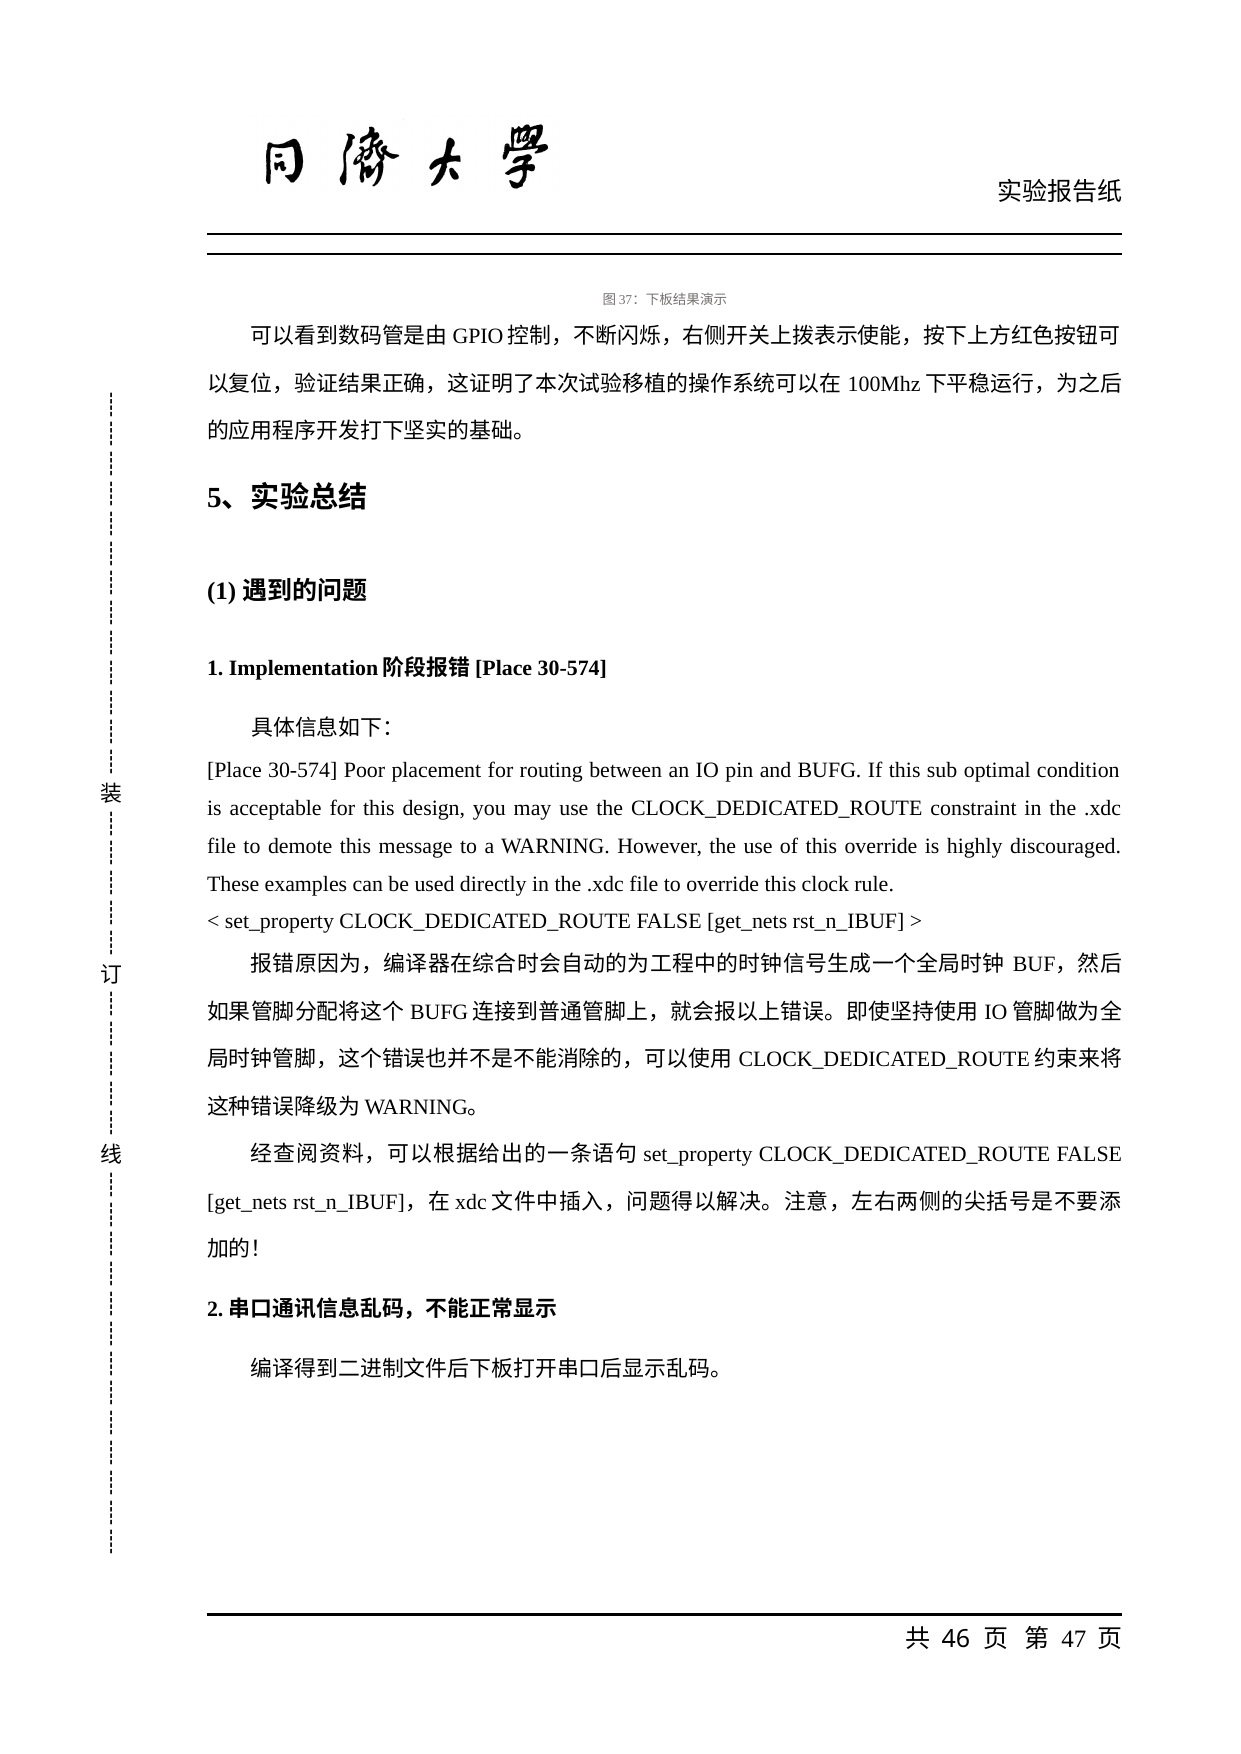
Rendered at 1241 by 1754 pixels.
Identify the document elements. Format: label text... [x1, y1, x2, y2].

text 1. Implementation阶段报错 [Place 30-574] [207, 649, 1122, 681]
picture [244, 116, 566, 196]
text 可以看到数码管是由GPIO控制，不断闪烁，右侧开关上拨表示使能，按下上方红色按钮可以复位，验证结果正确，这证明了本次试验移植的操作系统可以在100Mhz下平稳运行，为之后的应用程序开发打下坚实的基础。 [207, 318, 1122, 445]
text 具体信息如下： [207, 709, 1122, 741]
subtitle 5、实验总结 [207, 473, 1122, 515]
text 经查阅资料，可以根据给出的一条语句set_property CLOCK_DEDICATED_ROUTE FALSE [get_nets rst_n_IBUF]，在xdc文件中插入，问题得以解决。注意，左右两侧的尖括号是不要添加的！ [207, 1136, 1122, 1263]
text [Place 30-574] Poor placement for routing between an IO pin and BUFG. If this sub optimal condition is acceptable for this design, you may use the CLOCK_DEDICATED_ROUTE constraint in the .xdc file to demote this message to a WARNING. However, the use of this override is highly discouraged. These examples can be used directly in the .xdc file to override this clock rule. [207, 757, 1122, 896]
text 报错原因为，编译器在综合时会自动的为工程中的时钟信号生成一个全局时钟BUF，然后如果管脚分配将这个BUFG连接到普通管脚上，就会报以上错误。即使坚持使用IO管脚做为全局时钟管脚，这个错误也并不是不能消除的，可以使用CLOCK_DEDICATED_ROUTE约束来将这种错误降级为WARNING。 [207, 946, 1122, 1120]
text 2. 串口通讯信息乱码，不能正常显示 [207, 1291, 1122, 1323]
text < set_property CLOCK_DEDICATED_ROUTE FALSE [get_nets rst_n_IBUF] > [207, 908, 1122, 933]
subtitle (1) 遇到的问题 [207, 570, 1122, 606]
text 图37：下板结果演示 [207, 289, 1122, 308]
text 编译得到二进制文件后下板打开串口后显示乱码。 [207, 1351, 1122, 1383]
